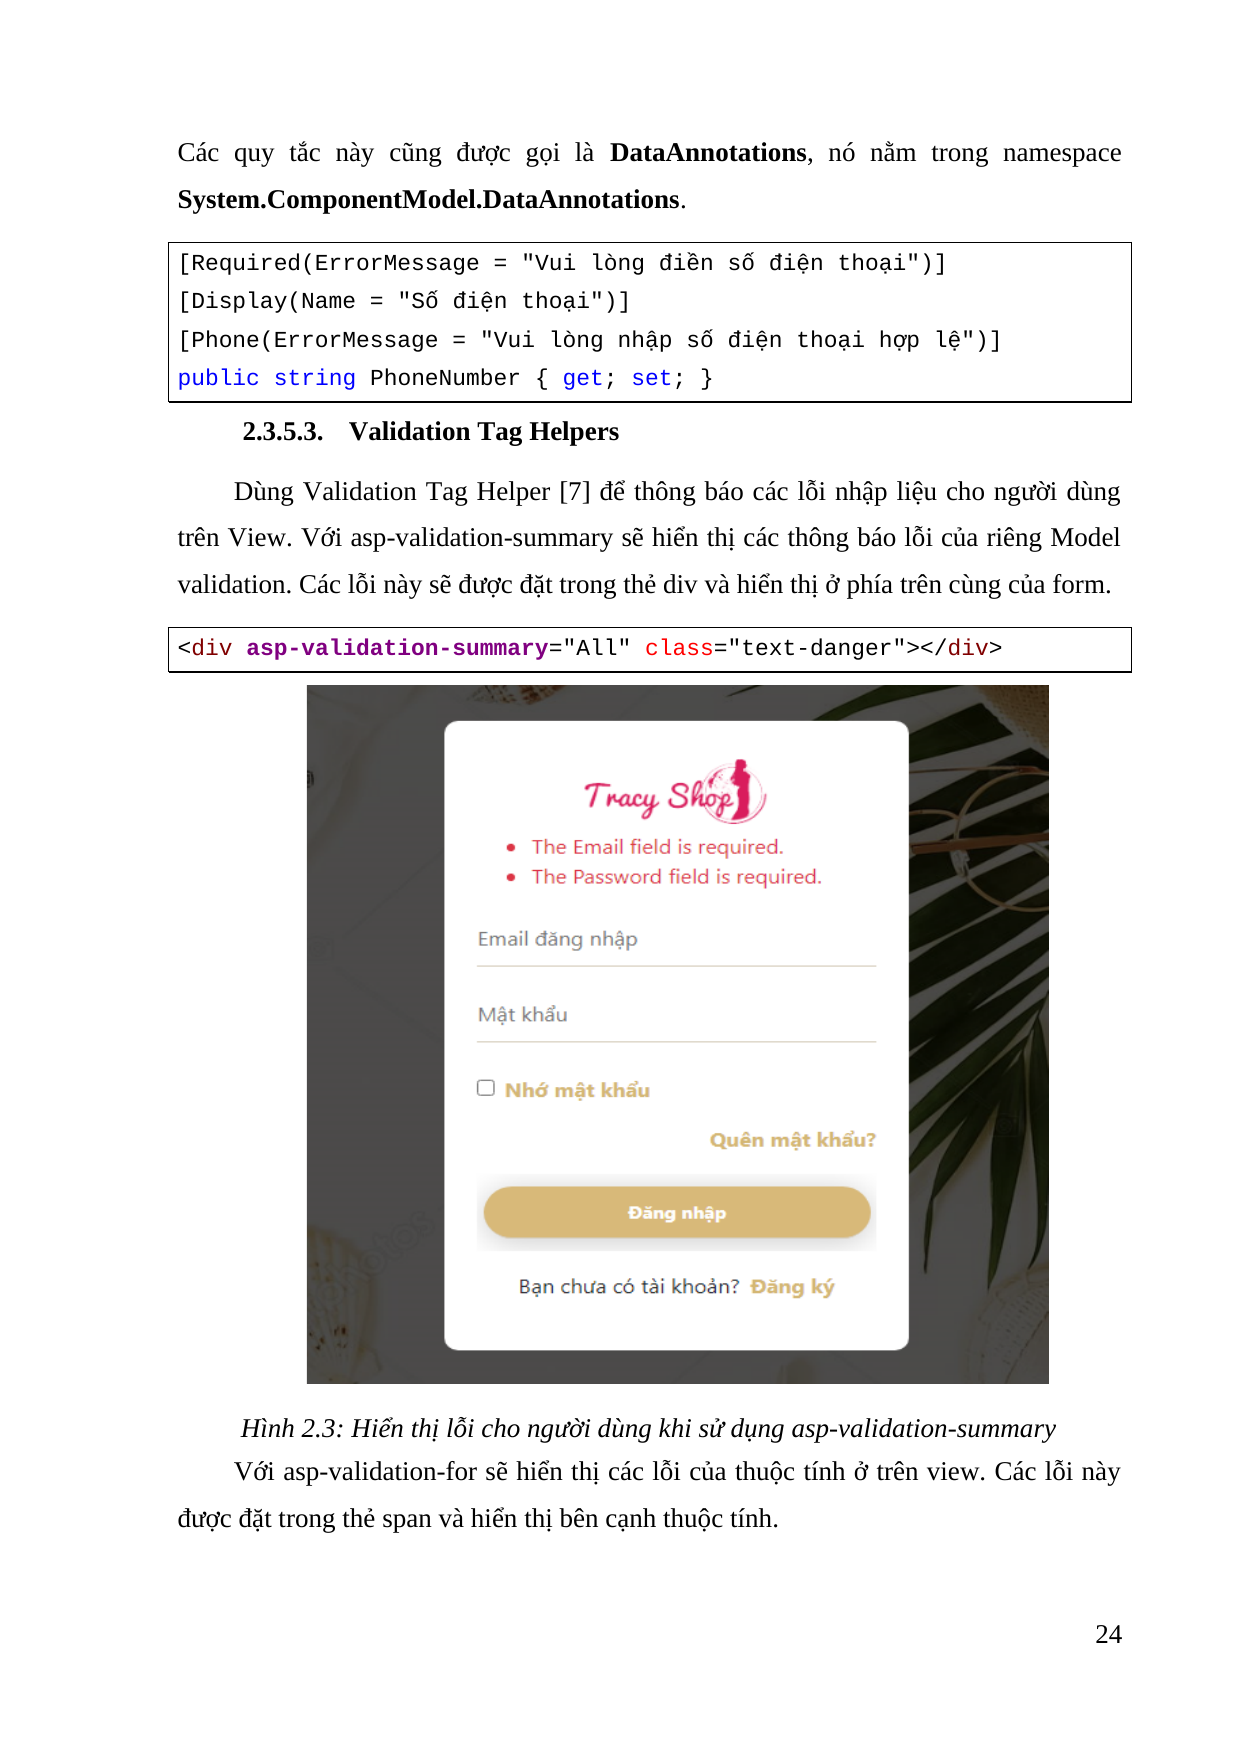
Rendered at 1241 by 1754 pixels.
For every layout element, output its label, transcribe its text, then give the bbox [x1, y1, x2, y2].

picture [306, 685, 1049, 1384]
text [Required(ErrorMessage = "Vui lòng điền số điện thoại")] [169, 243, 1131, 277]
text <div asp-validation-summary="All" class="text-danger"></div> [169, 628, 1131, 671]
subtitle Validation Tag Helpers [242, 415, 1122, 447]
text Dùng Validation Tag Helper [7] để thông báo các lỗi nhập liệu cho người dùng trên View. Với asp-validation-summary sẽ hiển thị các thông báo lỗi của riêng Model validation. Các lỗi này sẽ được đặt trong thẻ div và hiển thị ở phía trên cùng của form. [177, 474, 1122, 599]
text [177, 136, 1122, 214]
text [Phone(ErrorMessage = "Vui lòng nhập số điện thoại hợp lệ")] [169, 319, 1131, 354]
text [Display(Name = "Số điện thoại")] [169, 280, 1131, 316]
text Với asp-validation-for sẽ hiển thị các lỗi của thuộc tính ở trên view. Các lỗi này được đặt trong thẻ span và hiển thị bên cạnh thuộc tính. [177, 1455, 1122, 1533]
text public string PhoneNumber { get; set; } [169, 357, 1131, 401]
